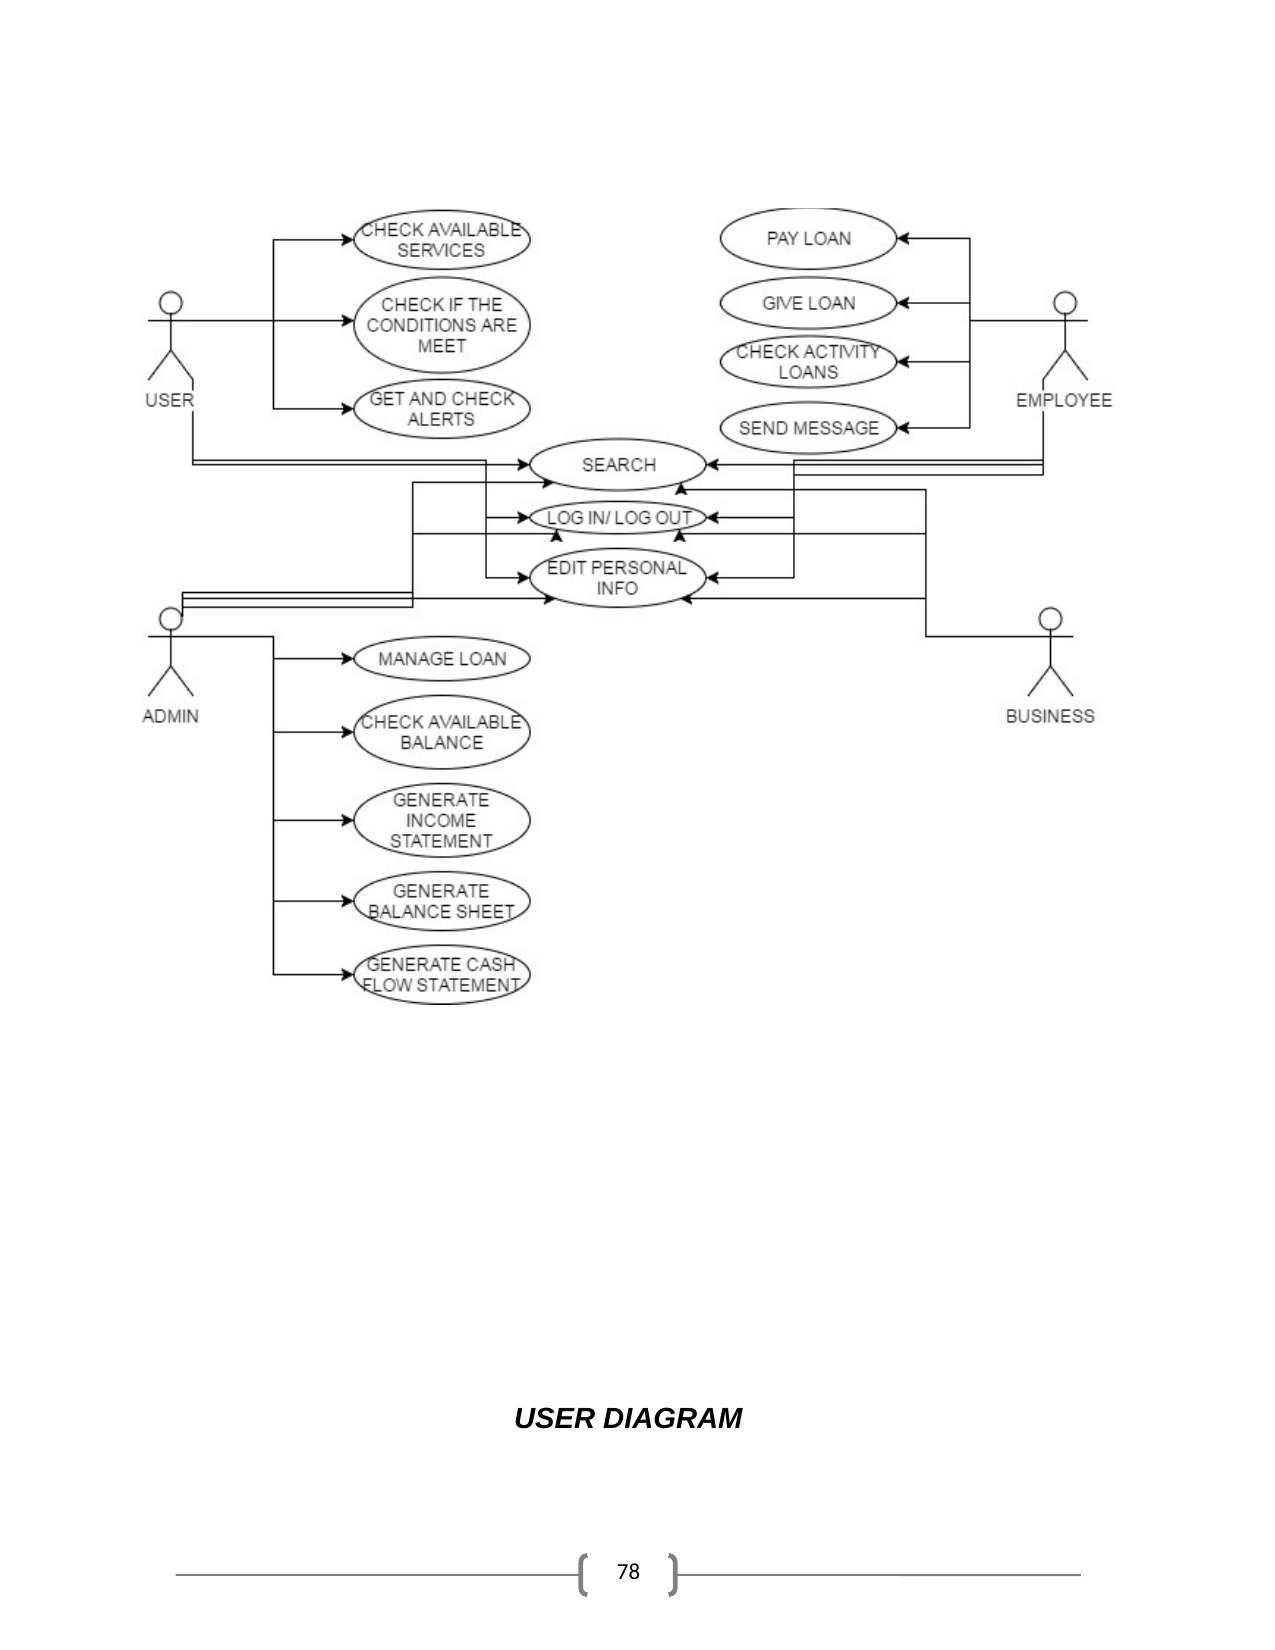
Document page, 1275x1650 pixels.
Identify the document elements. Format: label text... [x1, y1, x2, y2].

subtitle USER DIAGRAM [131, 1401, 1125, 1434]
picture [141, 208, 1116, 1005]
